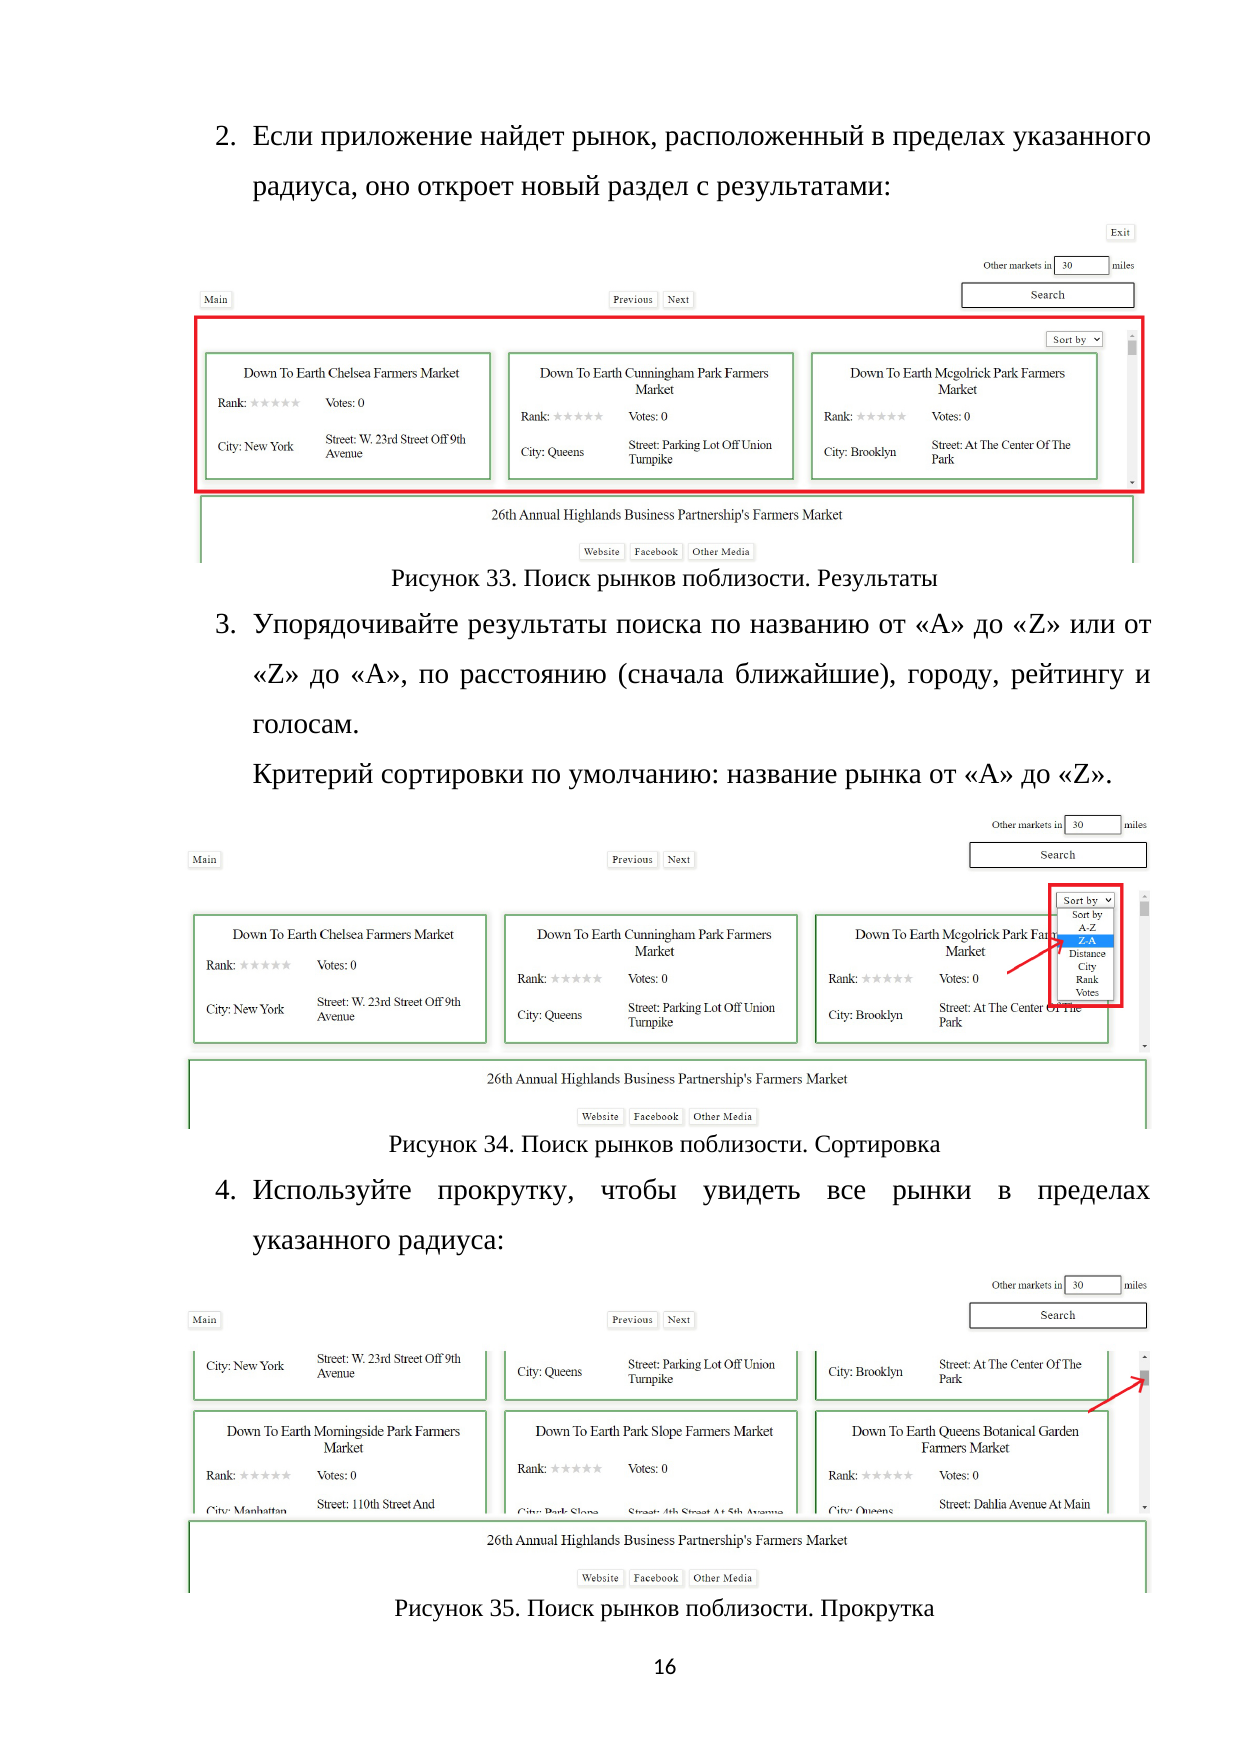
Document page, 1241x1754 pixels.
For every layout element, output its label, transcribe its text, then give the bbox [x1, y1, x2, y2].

list Используйте прокрутку, чтобы увидеть все рынки в пределах указанного радиуса: [215, 1172, 1152, 1256]
list Если приложение найдет рынок, расположенный в пределах указанного радиуса, оно откроет новый раздел с результатами: [215, 118, 1152, 202]
text Рисунок 35. Поиск рынков поблизости. Прокрутка [177, 1593, 1152, 1622]
list Критерий сортировки по умолчанию: название рынка от «А» до «Z». [252, 757, 1152, 790]
text Рисунок 33. Поиск рынков поблизости. Результаты [177, 563, 1152, 591]
text Рисунок 34. Поиск рынков поблизости. Сортировка [177, 1129, 1152, 1158]
list Упорядочивайте результаты поиска по названию от «А» до «Z» или от «Z» до «А», по расстоянию (сначала ближайшие), городу, рейтингу и голосам. [215, 606, 1152, 740]
picture [177, 1272, 1153, 1593]
picture [177, 806, 1153, 1129]
picture [177, 218, 1153, 563]
